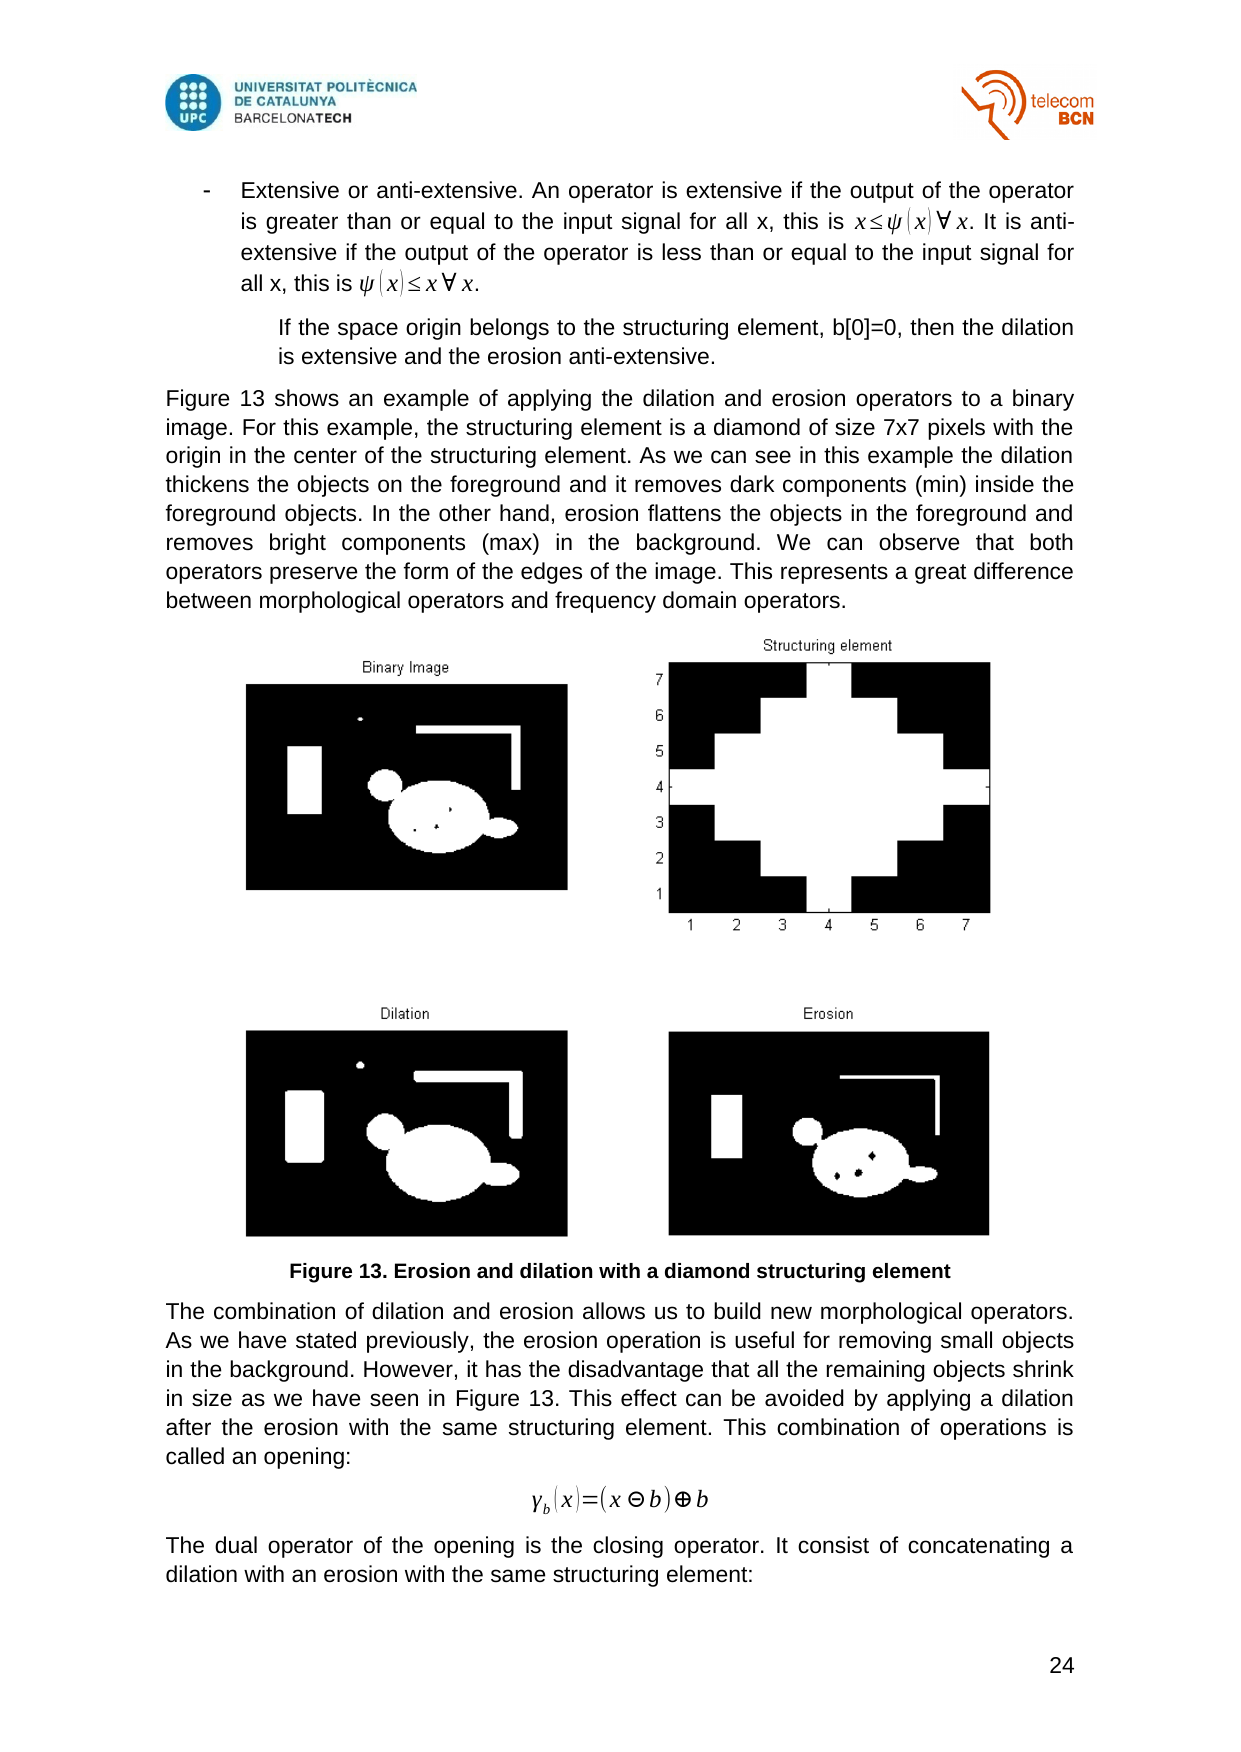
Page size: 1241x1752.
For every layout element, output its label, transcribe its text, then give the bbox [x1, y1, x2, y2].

text Figure 13 shows an example of applying the dilation and erosion operators to a binary image. For this example, the structuring element is a diamond of size 7x7 pixels with the origin in the center of the structuring element. As we can see in this example the dilation thickens the objects on the foreground and it removes dark components (min) inside the foreground objects. In the other hand, erosion flattens the objects in the foreground and removes bright components (max) in the background. We can observe that both operators preserve the form of the edges of the image. This represents a great difference between morphological operators and frequency domain operators. [165, 384, 1075, 613]
text The combination of dilation and erosion allows us to build new morphological operators. As we have stated previously, the erosion operation is useful for removing small objects in the background. However, it has the disadvantage that all the remaining objects shrink in size as we have seen in Figure 13. This effect can be avoided by applying a dilation after the erosion with the same structuring element. This combination of operations is called an opening: [165, 1298, 1075, 1469]
picture [952, 64, 1097, 140]
picture [239, 628, 1002, 1245]
list If the space origin belongs to the structuring element, b[0]=0, then the dilation is extensive and the erosion anti-extensive. [278, 314, 1075, 369]
picture [165, 74, 417, 131]
text The dual operator of the opening is the closing operator. It consist of concatenating a dilation with an erosion with the same structuring element: [165, 1532, 1075, 1588]
list Extensive or anti-extensive. An operator is extensive if the output of the operator is greater than or equal to the input signal for all x, this is . It is anti-extensive if the output of the operator is less than or equal to the input signal for all x, this is . [203, 177, 1075, 299]
